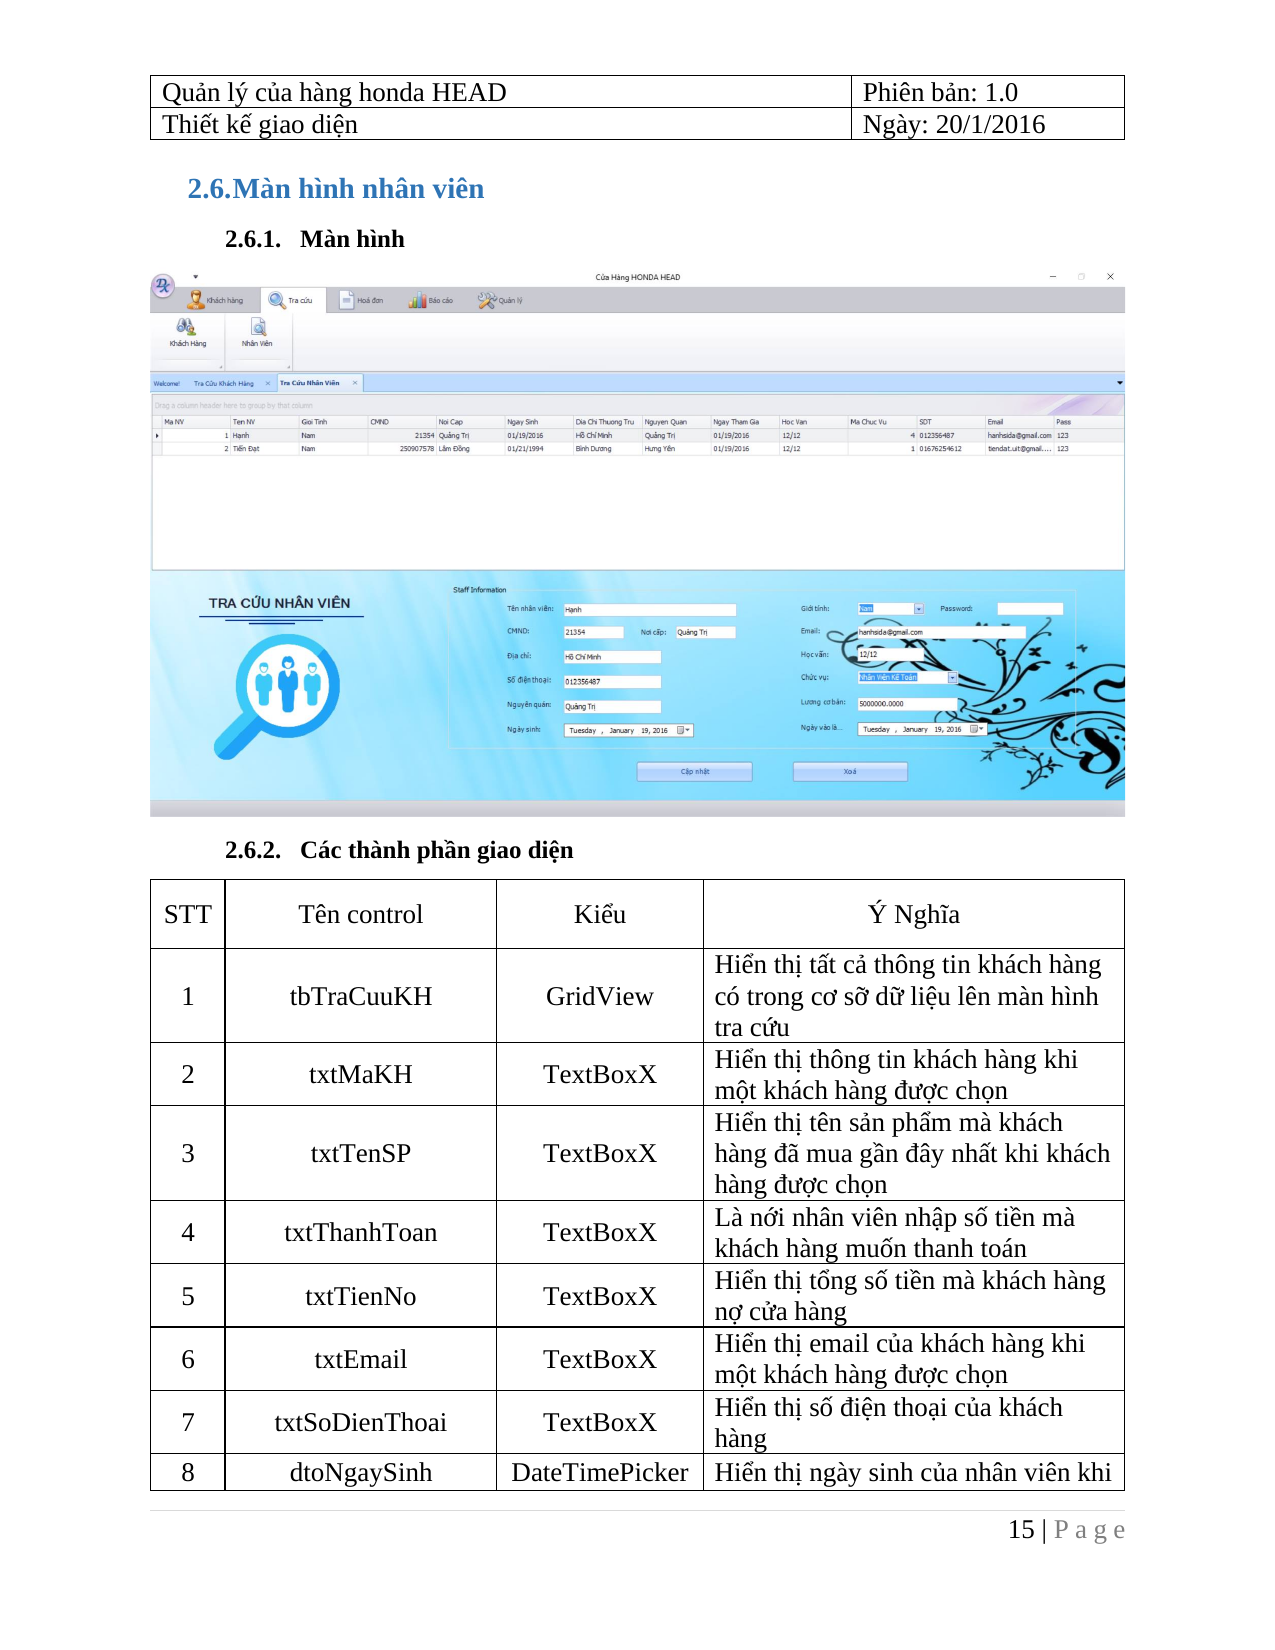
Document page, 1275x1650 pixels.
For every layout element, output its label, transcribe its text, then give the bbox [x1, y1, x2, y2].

table_cell Hiển thị tên sản phẩm mà khách hàng đã mua gần đây nhất khi khách hàng được chọn [704, 1106, 1124, 1200]
table_cell dtoNgaySinh [226, 1454, 496, 1489]
table_cell 7 [151, 1391, 224, 1453]
table_cell GridView [497, 949, 703, 1042]
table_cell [704, 1454, 1124, 1489]
table_cell tbTraCuuKH [226, 949, 496, 1042]
table_cell 3 [151, 1106, 224, 1200]
table_cell TextBoxX [497, 1391, 703, 1453]
table_cell Hiển thị thông tin khách hàng khi một khách hàng được chọn [704, 1043, 1124, 1105]
subtitle Các thành phần giao diện [225, 836, 1125, 864]
table_cell 8 [151, 1454, 224, 1489]
table_cell Là nới nhân viên nhập số tiền mà khách hàng muốn thanh toán [704, 1201, 1124, 1263]
table_cell 6 [151, 1328, 224, 1390]
table_header Kiểu [497, 880, 703, 947]
table_cell Hiển thị số điện thoại của khách hàng [704, 1391, 1124, 1453]
table_cell txtThanhToan [226, 1201, 496, 1263]
table_cell txtSoDienThoai [226, 1391, 496, 1453]
table_header Tên control [226, 880, 496, 947]
table_cell TextBoxX [497, 1264, 703, 1326]
table_header STT [151, 880, 224, 947]
table_cell TextBoxX [497, 1328, 703, 1390]
table_cell Hiển thị tất cả thông tin khách hàng có trong cơ sỡ dữ liệu lên màn hình tra cứu [704, 949, 1124, 1042]
table_cell Hiển thị email của khách hàng khi một khách hàng được chọn [704, 1328, 1124, 1390]
table_cell Hiển thị tổng số tiền mà khách hàng nợ cửa hàng [704, 1264, 1124, 1326]
table_cell txtTenSP [226, 1106, 496, 1200]
table_cell DateTimePicker [497, 1454, 703, 1489]
table_cell 1 [151, 949, 224, 1042]
table_cell txtMaKH [226, 1043, 496, 1105]
subtitle Màn hình nhân viên [187, 172, 1125, 205]
table_cell 4 [151, 1201, 224, 1263]
table_cell txtEmail [226, 1328, 496, 1390]
table_cell TextBoxX [497, 1106, 703, 1200]
picture [150, 267, 1125, 817]
subtitle Màn hình [225, 224, 1125, 253]
table_cell TextBoxX [497, 1201, 703, 1263]
table_cell txtTienNo [226, 1264, 496, 1326]
table_header Ý Nghĩa [704, 880, 1124, 947]
table_cell 2 [151, 1043, 224, 1105]
table_cell TextBoxX [497, 1043, 703, 1105]
table_cell 5 [151, 1264, 224, 1326]
